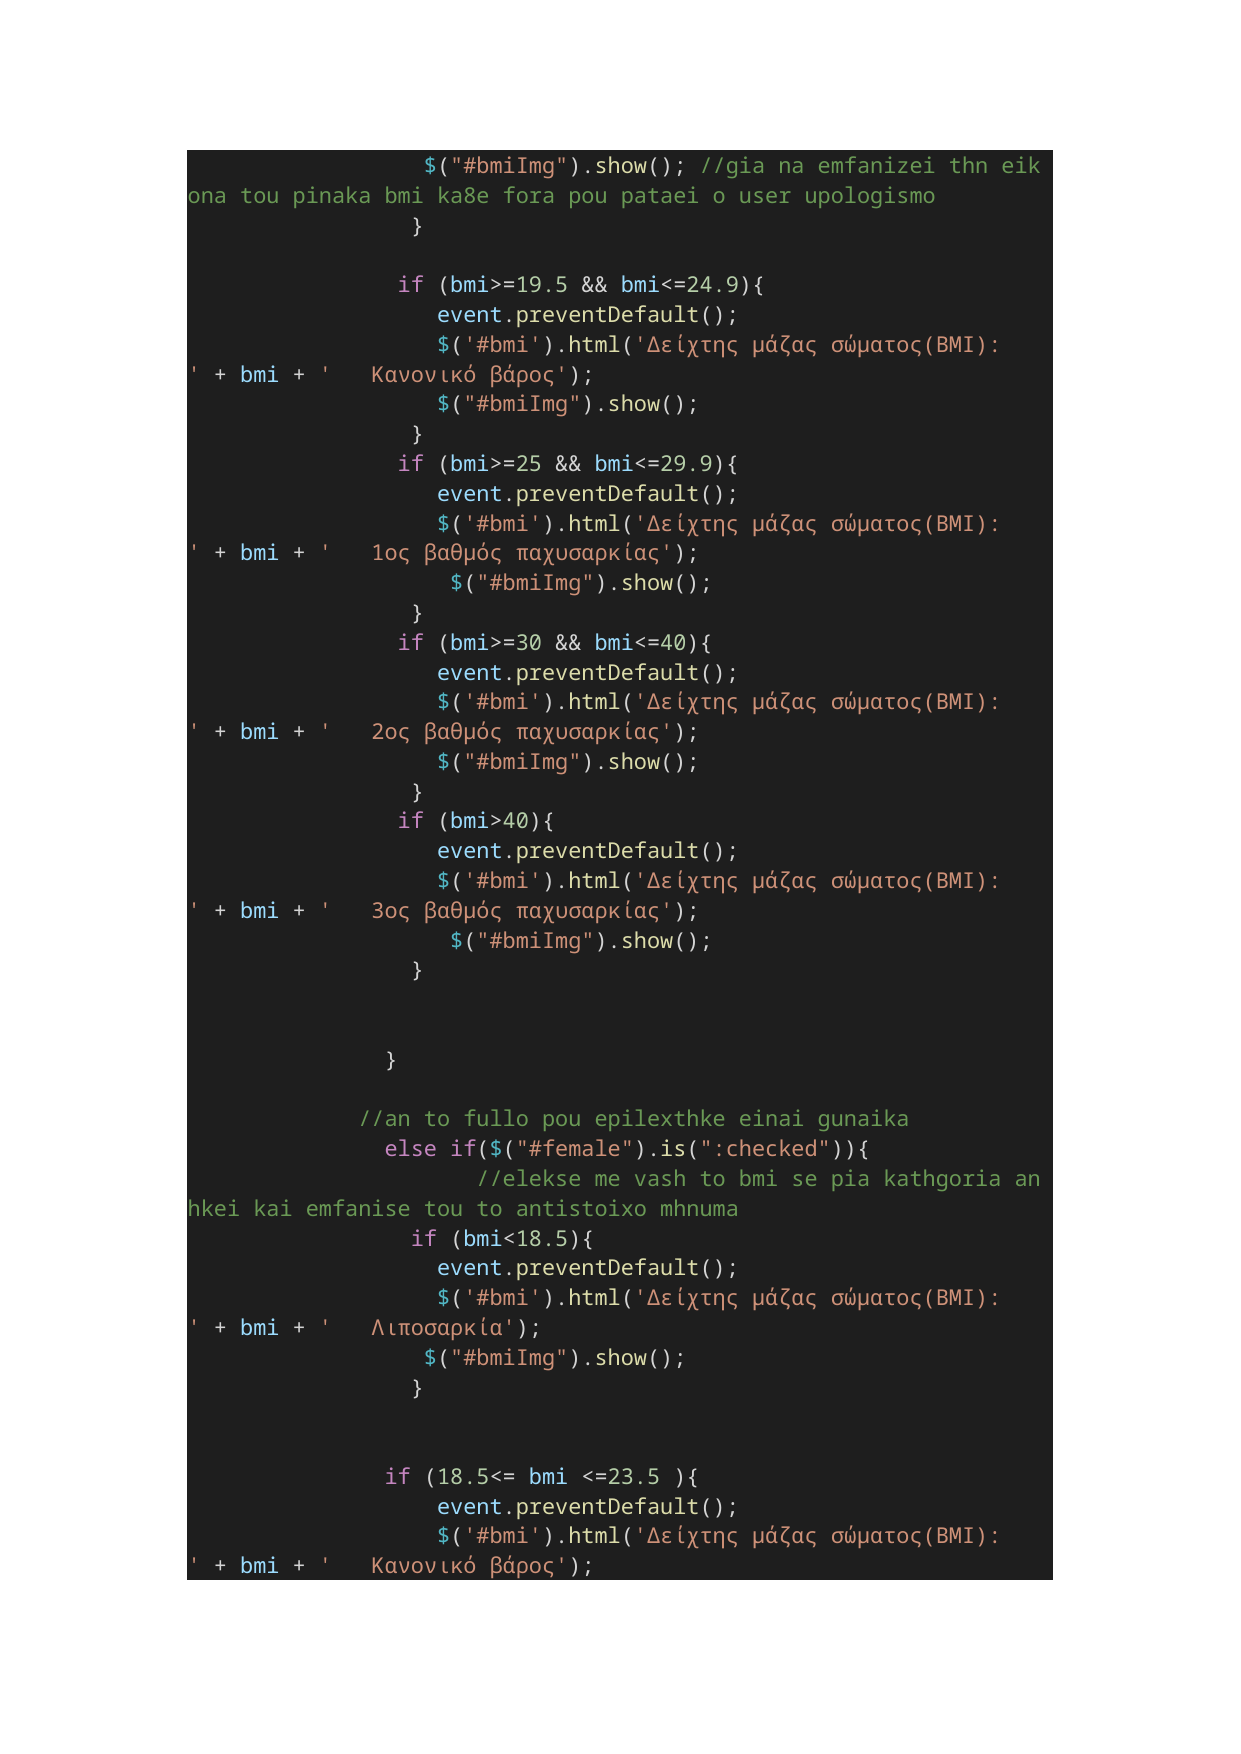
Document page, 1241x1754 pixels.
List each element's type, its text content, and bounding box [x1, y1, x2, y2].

text $("#bmiImg").show(); [187, 567, 1053, 597]
text $('#bmi').html('Δείχτης μάζας σώματος(BMI): ' + bmi + ' 3ος βαθμός παχυσαρκίας'); [187, 865, 1053, 924]
text } [187, 209, 1053, 239]
text } [187, 597, 1053, 627]
text $("#bmiImg").show(); [187, 388, 1053, 418]
text } [187, 418, 1053, 448]
text $("#bmiImg").show(); [187, 1342, 1053, 1371]
text event.preventDefault(); [187, 478, 1053, 507]
text //elekse me vash to bmi se pia kathgoria anhkei kai emfanise tou to antistoixo mhnuma [187, 1163, 1053, 1222]
text $('#bmi').html('Δείχτης μάζας σώματος(BMI): ' + bmi + ' 1ος βαθμός παχυσαρκίας'); [187, 507, 1053, 567]
text } [187, 1371, 1053, 1401]
text $("#bmiImg").show(); [187, 924, 1053, 954]
text $('#bmi').html('Δείχτης μάζας σώματος(BMI): ' + bmi + ' 2ος βαθμός παχυσαρκίας'); [187, 686, 1053, 746]
text if (bmi>=30 && bmi<=40){ [187, 627, 1053, 656]
text if (bmi>40){ [187, 805, 1053, 835]
text event.preventDefault(); [187, 656, 1053, 686]
text $('#bmi').html('Δείχτης μάζας σώματος(BMI): ' + bmi + ' Κανονικό βάρος'); [187, 329, 1053, 388]
text if (bmi<18.5){ [187, 1222, 1053, 1252]
text } [187, 954, 1053, 984]
text if (bmi>=19.5 && bmi<=24.9){ [187, 269, 1053, 299]
text event.preventDefault(); [187, 835, 1053, 865]
text event.preventDefault(); [187, 1491, 1053, 1520]
text if (18.5<= bmi <=23.5 ){ [187, 1461, 1053, 1491]
text $("#bmiImg").show(); //gia na emfanizei thn eikona tou pinaka bmi ka8e fora pou pataei o user upologismo [187, 150, 1053, 209]
text if (bmi>=25 && bmi<=29.9){ [187, 448, 1053, 478]
text else if($("#female").is(":checked")){ [187, 1133, 1053, 1163]
text event.preventDefault(); [187, 299, 1053, 329]
text //an to fullo pou epilexthke einai gunaika [187, 1103, 1053, 1133]
text } [187, 1044, 1053, 1073]
text $("#bmiImg").show(); [187, 746, 1053, 776]
text $('#bmi').html('Δείχτης μάζας σώματος(BMI): ' + bmi + ' Κανονικό βάρος'); [187, 1520, 1053, 1580]
text } [187, 776, 1053, 805]
text $('#bmi').html('Δείχτης μάζας σώματος(BMI): ' + bmi + ' Λιποσαρκία'); [187, 1282, 1053, 1342]
text event.preventDefault(); [187, 1252, 1053, 1282]
